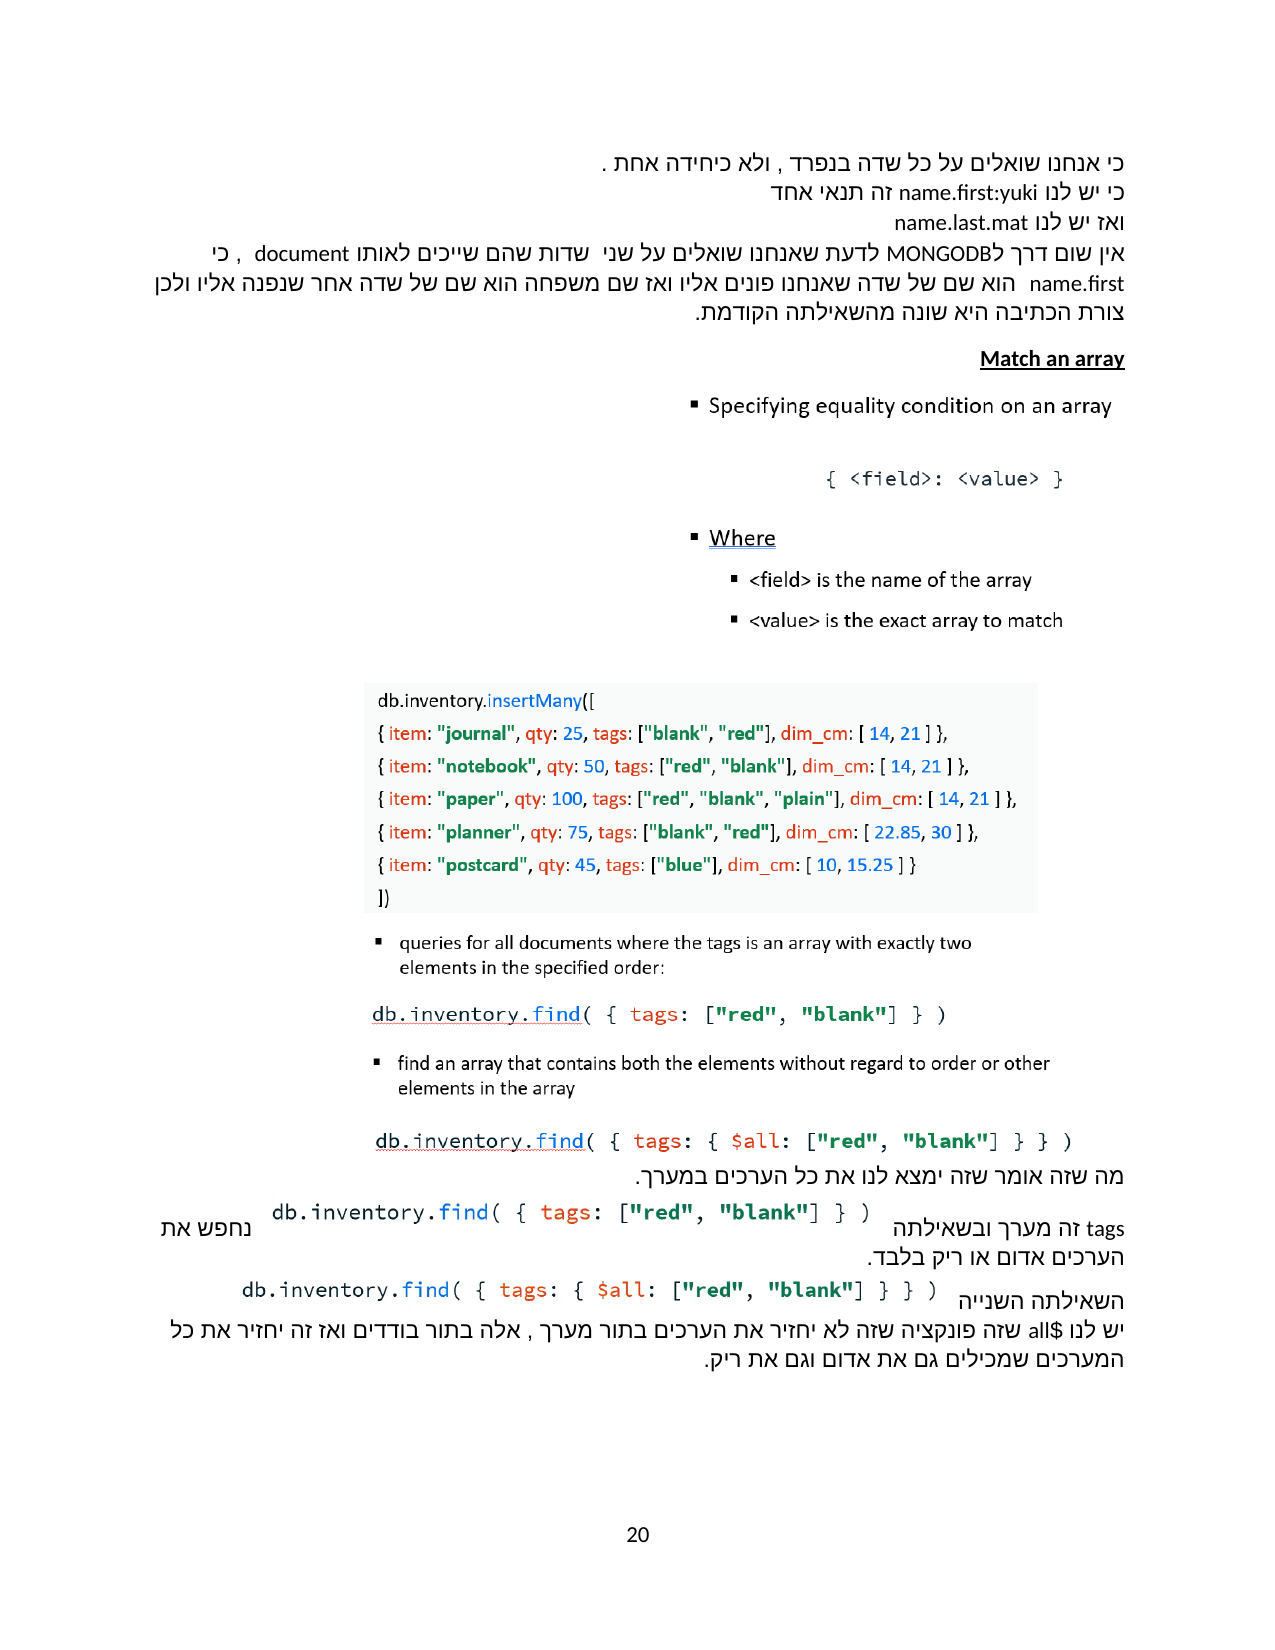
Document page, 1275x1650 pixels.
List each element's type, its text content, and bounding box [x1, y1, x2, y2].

picture [663, 391, 1125, 644]
picture [231, 1272, 952, 1310]
picture [322, 662, 1125, 1161]
text כי אנחנו שואלים על כל שדה בנפרד , ולא כיחידה אחת . כי יש לנו name.first:yuki זה תנאי אחד ואז יש לנו name.last.mat אין שום דרך לMONGODB לדעת שאנחנו שואלים על שני שדות שהם שייכים לאותו document , כי name.first הוא שם של שדה שאנחנו פונים אליו ואז שם משפחה הוא שם של שדה אחר שנפנה אליו ולכן צורת הכתיבה היא שונה מהשאילתה הקודמת. [150, 150, 1125, 325]
picture [258, 1191, 887, 1237]
text Match an array [150, 344, 1125, 372]
